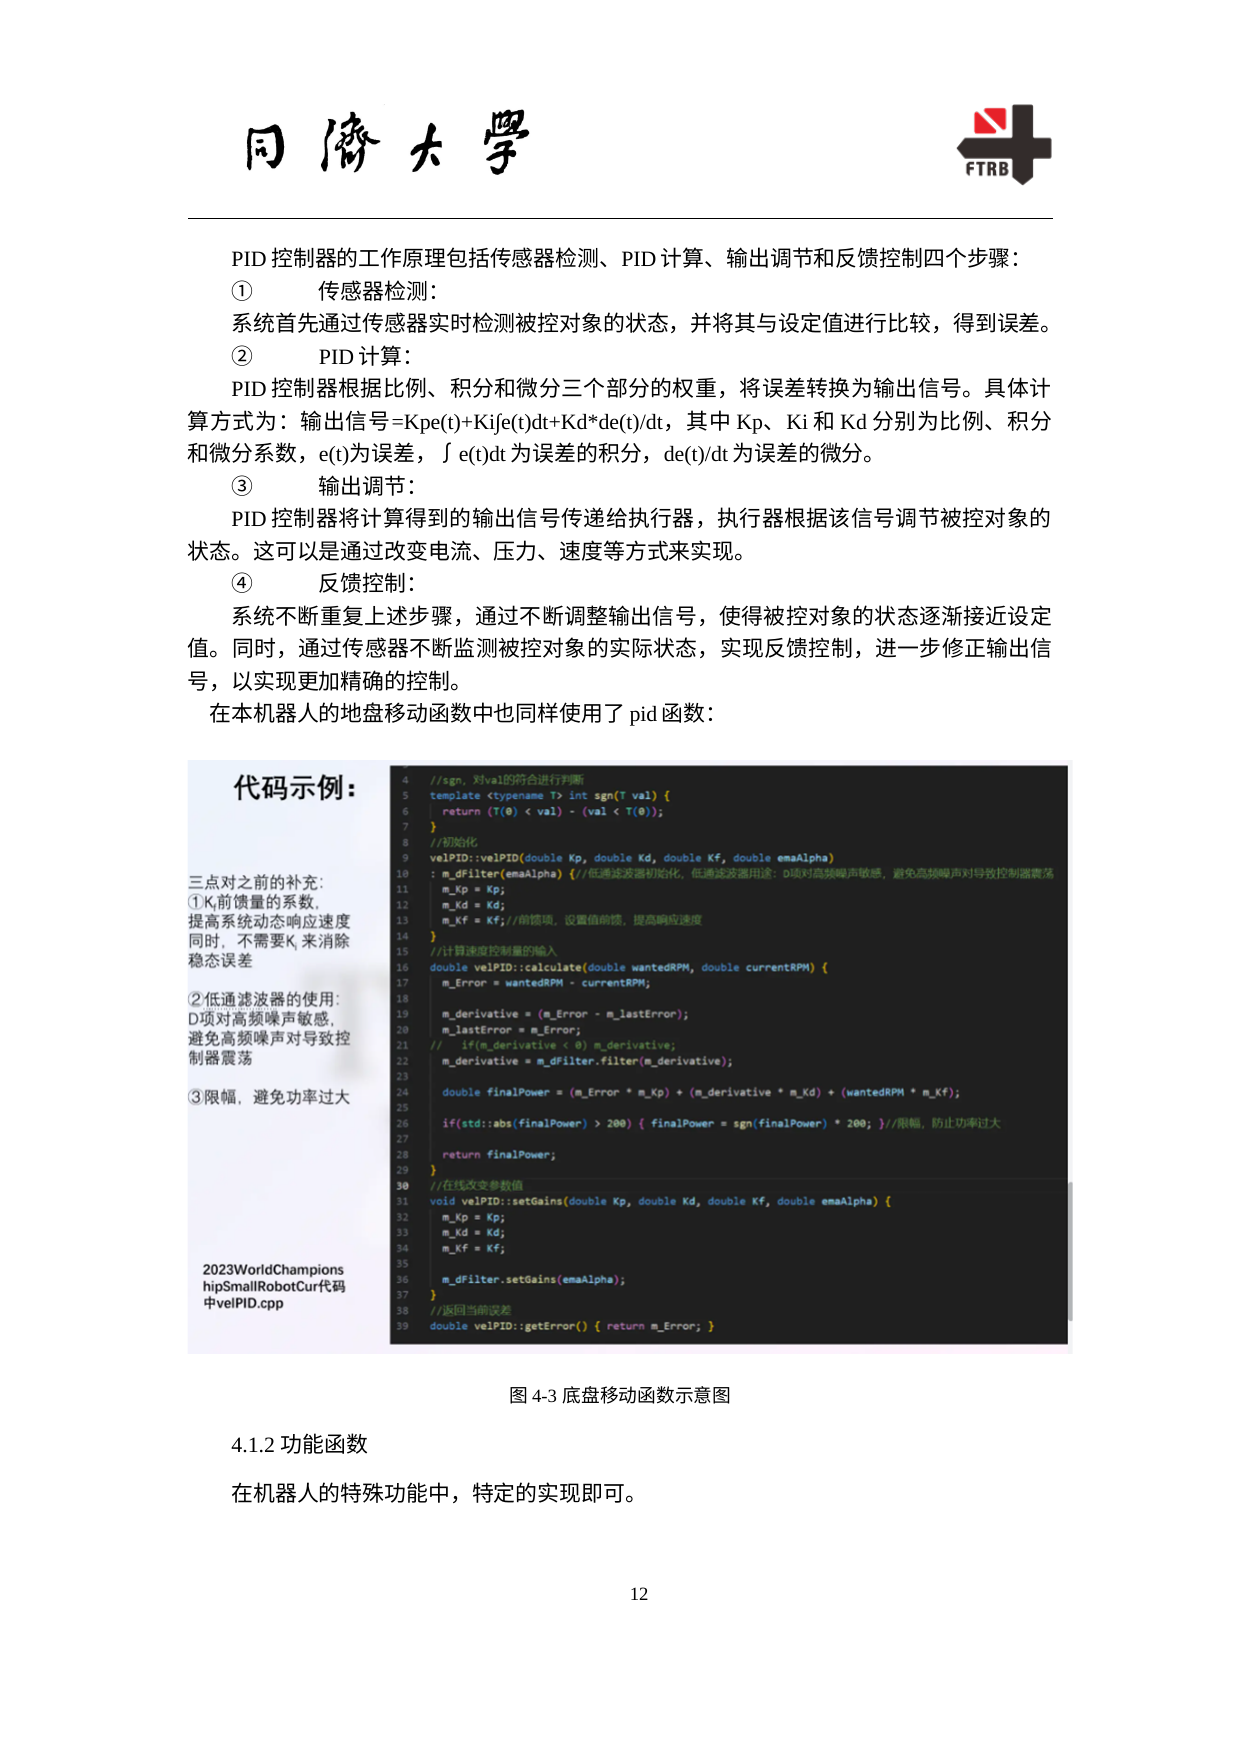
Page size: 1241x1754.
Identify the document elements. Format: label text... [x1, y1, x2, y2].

list 传感器检测： [231, 273, 1053, 306]
text 图4-3 底盘移动函数示意图 [187, 1354, 1053, 1411]
text PID控制器将计算得到的输出信号传递给执行器，执行器根据该信号调节被控对象的状态。这可以是通过改变电流、压力、速度等方式来实现。 [187, 501, 1053, 566]
picture [225, 101, 547, 182]
text 系统首先通过传感器实时检测被控对象的状态，并将其与设定值进行比较，得到误差。 [187, 306, 1053, 338]
list PID计算： [231, 338, 1053, 371]
text 在机器人的特殊功能中，特定的实现即可。 [187, 1476, 1053, 1508]
picture [187, 760, 1073, 1354]
text PID控制器根据比例、积分和微分三个部分的权重，将误差转换为输出信号。具体计算方式为：输出信号=Kpe(t)+Ki∫e(t)dt+Kd*de(t)/dt，其中Kp、Ki和Kd分别为比例、积分和微分系数，e(t)为误差，∫e(t)dt为误差的积分，de(t)/dt为误差的微分。 [187, 371, 1053, 468]
text 系统不断重复上述步骤，通过不断调整输出信号，使得被控对象的状态逐渐接近设定值。同时，通过传感器不断监测被控对象的实际状态，实现反馈控制，进一步修正输出信号，以实现更加精确的控制。 在本机器人的地盘移动函数中也同样使用了pid函数： [187, 598, 1053, 728]
list 输出调节： [231, 468, 1053, 501]
text PID控制器的工作原理包括传感器检测、PID计算、输出调节和反馈控制四个步骤： [187, 241, 1053, 273]
subtitle 4.1.2 功能函数 [187, 1427, 1053, 1459]
list 反馈控制： [231, 566, 1053, 598]
picture [956, 102, 1053, 186]
